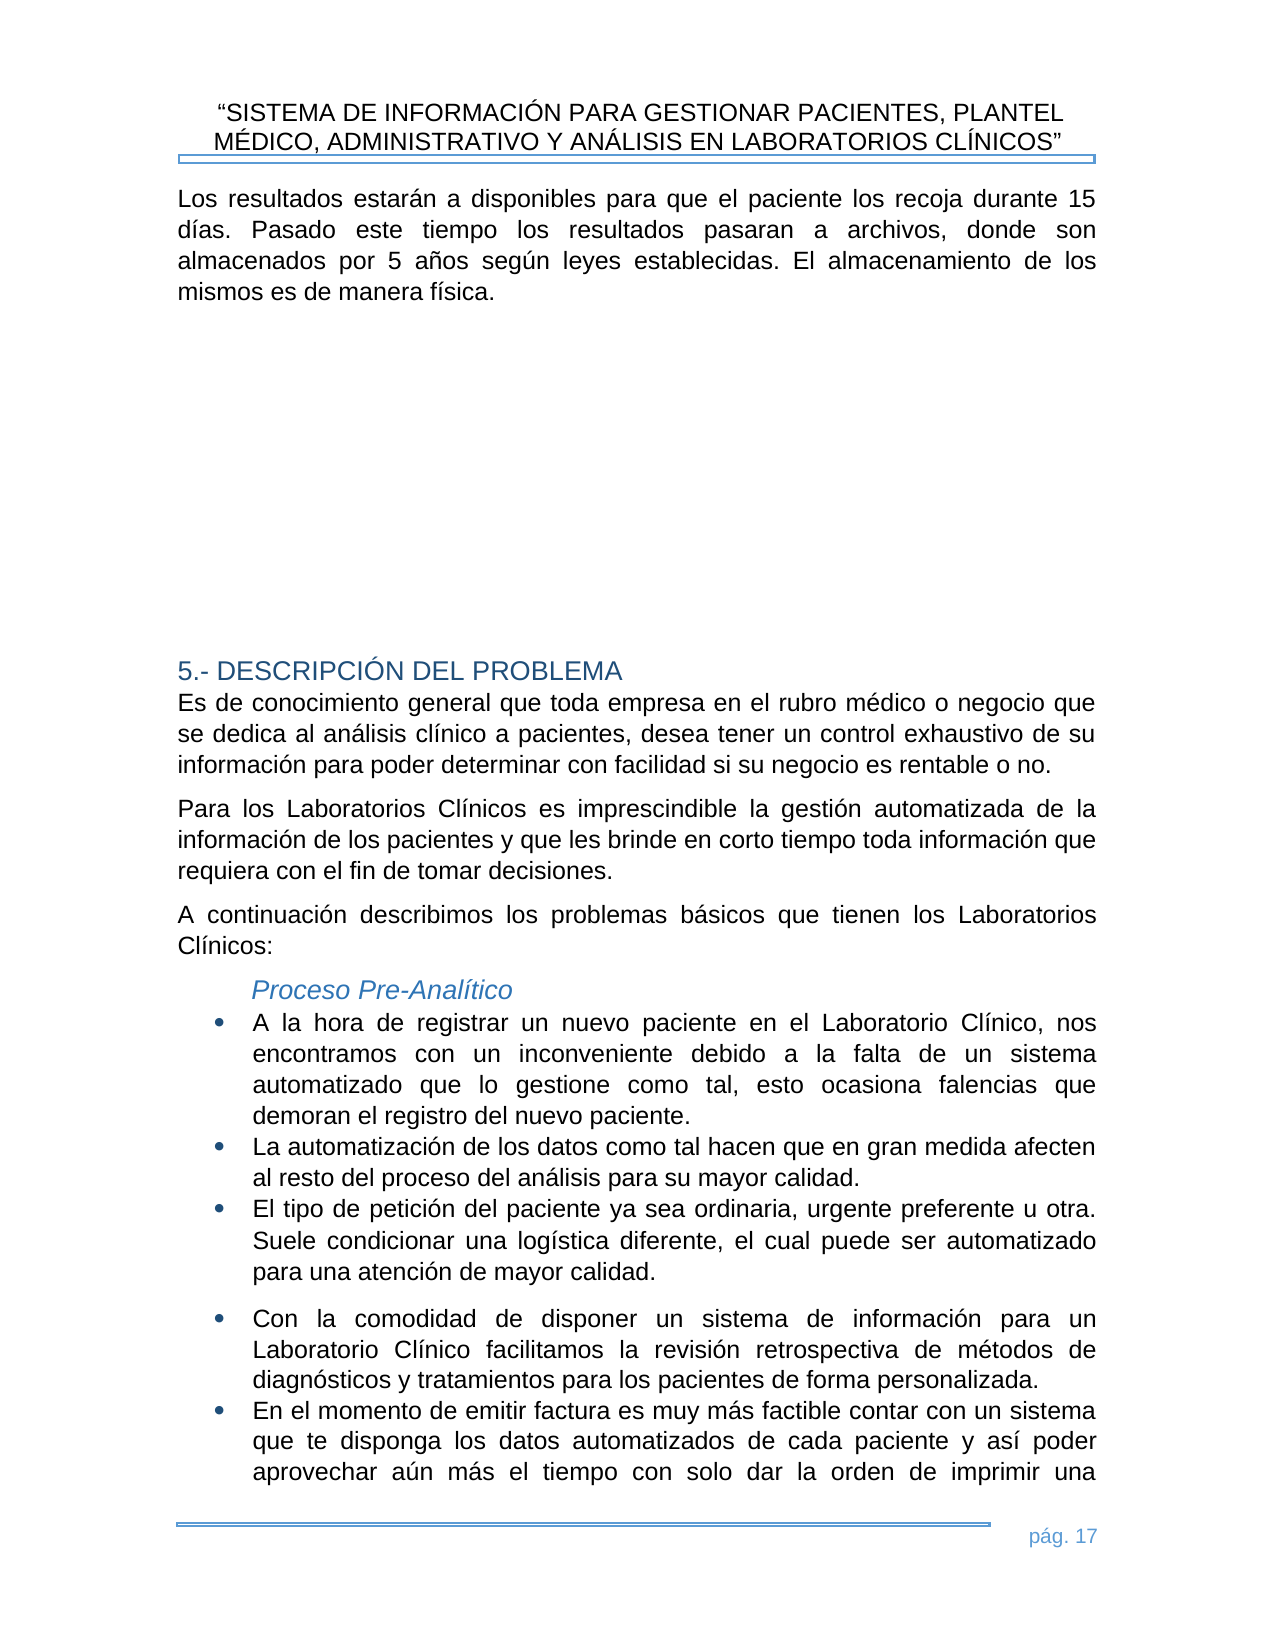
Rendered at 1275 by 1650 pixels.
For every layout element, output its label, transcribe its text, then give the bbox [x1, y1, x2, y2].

list A la hora de registrar un nuevo paciente en el Laboratorio Clínico, nos encontramos con un inconveniente debido a la falta de un sistema automatizado que lo gestione como tal, esto ocasiona falencias que demoran el registro del nuevo paciente. [215, 1008, 1098, 1130]
text Los resultados estarán a disponibles para que el paciente los recoja durante 15 días. Pasado este tiempo los resultados pasaran a archivos, donde son almacenados por 5 años según leyes establecidas. El almacenamiento de los mismos es de manera física. [177, 184, 1098, 306]
text Es de conocimiento general que toda empresa en el rubro médico o negocio que se dedica al análisis clínico a pacientes, desea tener un control exhaustivo de su información para poder determinar con facilidad si su negocio es rentable o no. [177, 688, 1098, 779]
subtitle Proceso Pre-Analítico [251, 974, 1098, 1006]
list El tipo de petición del paciente ya sea ordinaria, urgente preferente u otra. Suele condicionar una logística diferente, el cual puede ser automatizado para una atención de mayor calidad. [215, 1194, 1098, 1285]
text Para los Laboratorios Clínicos es imprescindible la gestión automatizada de la información de los pacientes y que les brinde en corto tiempo toda información que requiera con el fin de tomar decisiones. [177, 794, 1098, 885]
text A continuación describimos los problemas básicos que tienen los Laboratorios Clínicos: [177, 900, 1098, 959]
list Con la comodidad de disponer un sistema de información para un Laboratorio Clínico facilitamos la revisión retrospectiva de métodos de diagnósticos y tratamientos para los pacientes de forma personalizada. [215, 1304, 1098, 1394]
list La automatización de los datos como tal hacen que en gran medida afecten al resto del proceso del análisis para su mayor calidad. [215, 1132, 1098, 1192]
subtitle 5.- DESCRIPCIÓN DEL PROBLEMA [177, 655, 1098, 686]
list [215, 1396, 1098, 1485]
